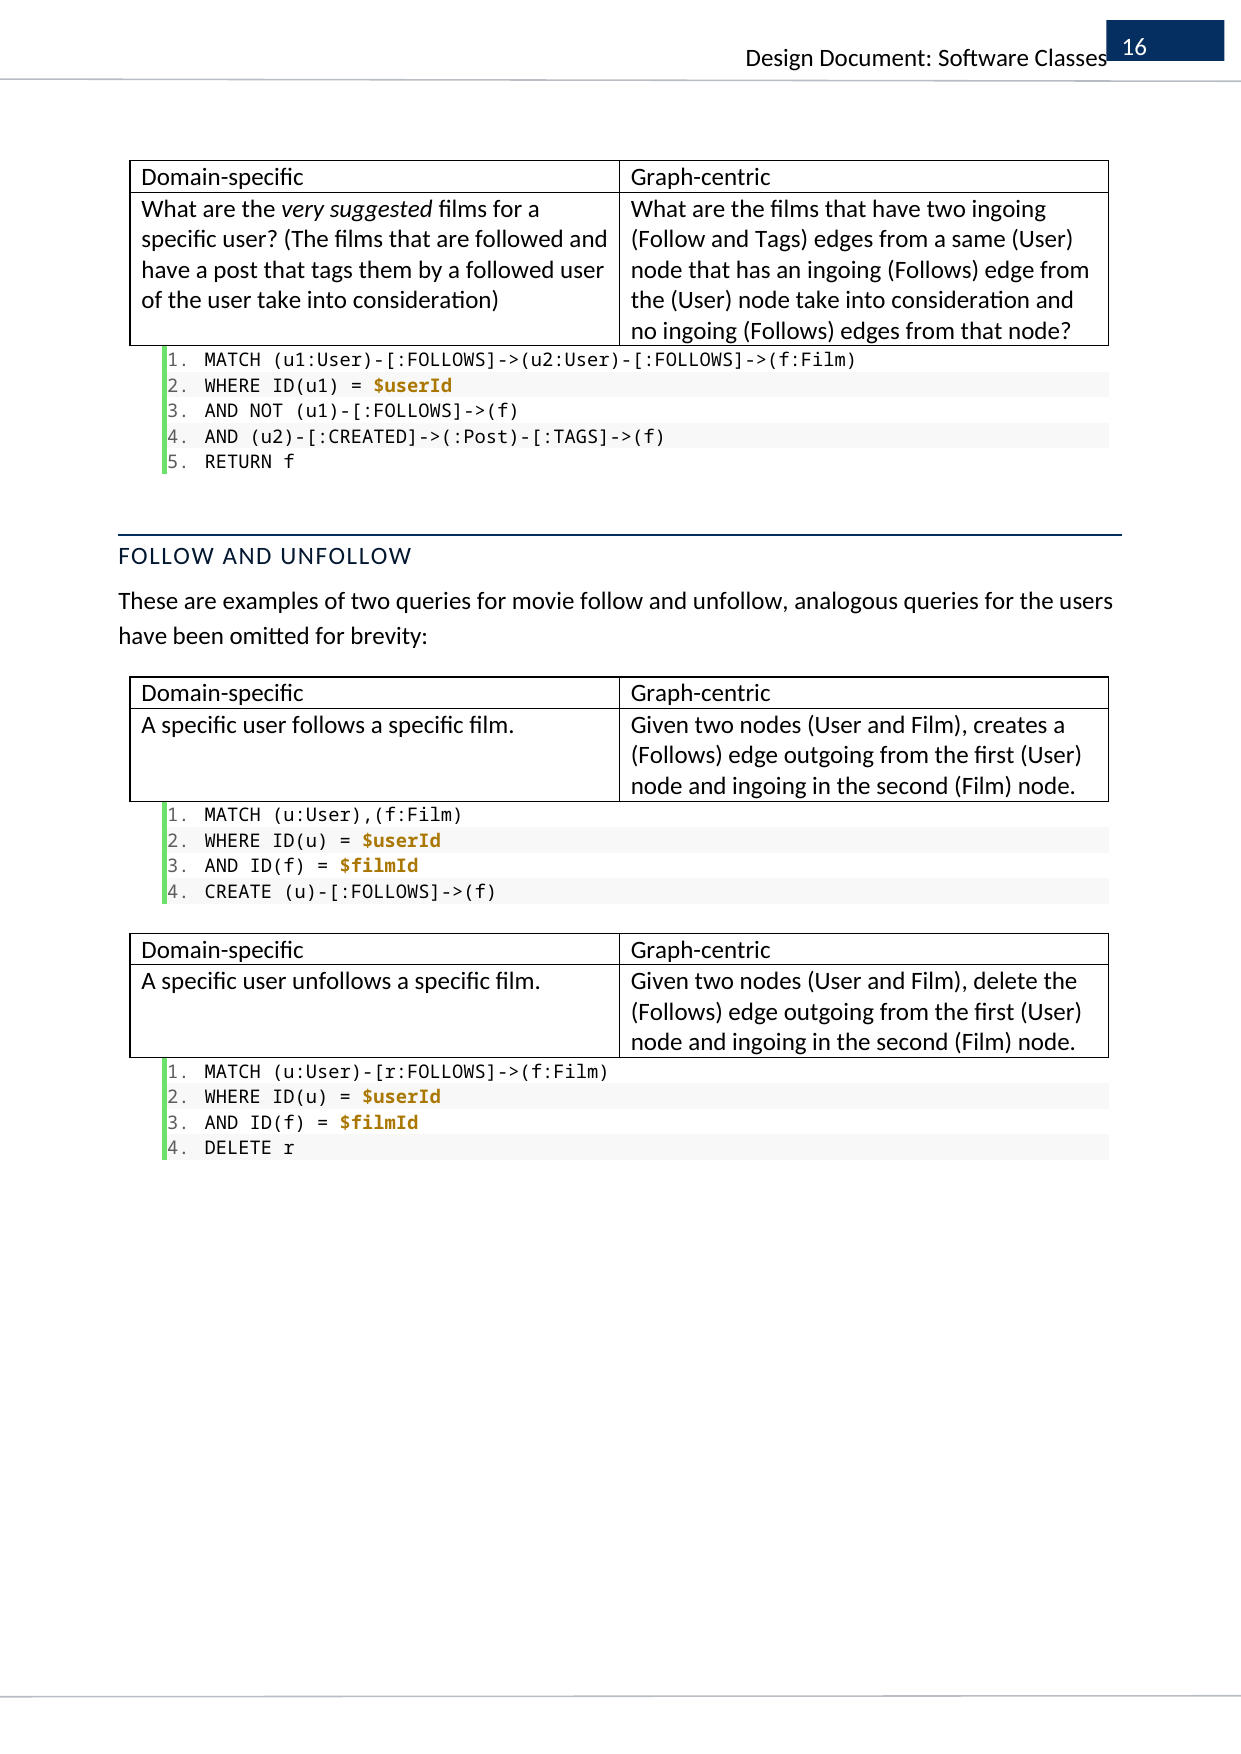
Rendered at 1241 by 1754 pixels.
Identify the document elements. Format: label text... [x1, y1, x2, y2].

text These are examples of two queries for movie follow and unfollow, analogous queries for the users have been omitted for brevity: [118, 586, 1122, 651]
table_header MATCH (u1:User)-[:FOLLOWS]->(u2:User)-[:FOLLOWS]->(f:Film) WHERE ID(u1) = $userId AND NOT (u1)-[:FOLLOWS]->(f) AND (u2)-[:CREATED]->(:Post)-[:TAGS]->(f) RETURN f [118, 160, 1120, 503]
table_header MATCH (u:User),(f:Film) WHERE ID(u) = $userId AND ID(f) = $filmId CREATE (u)-[:FOLLOWS]->(f) [118, 676, 1120, 933]
table_header MATCH (u:User)-[r:FOLLOWS]->(f:Film) WHERE ID(u) = $userId AND ID(f) = $filmId DELETE r [118, 933, 1120, 1189]
subtitle Follow and Unfollow [118, 536, 1122, 571]
